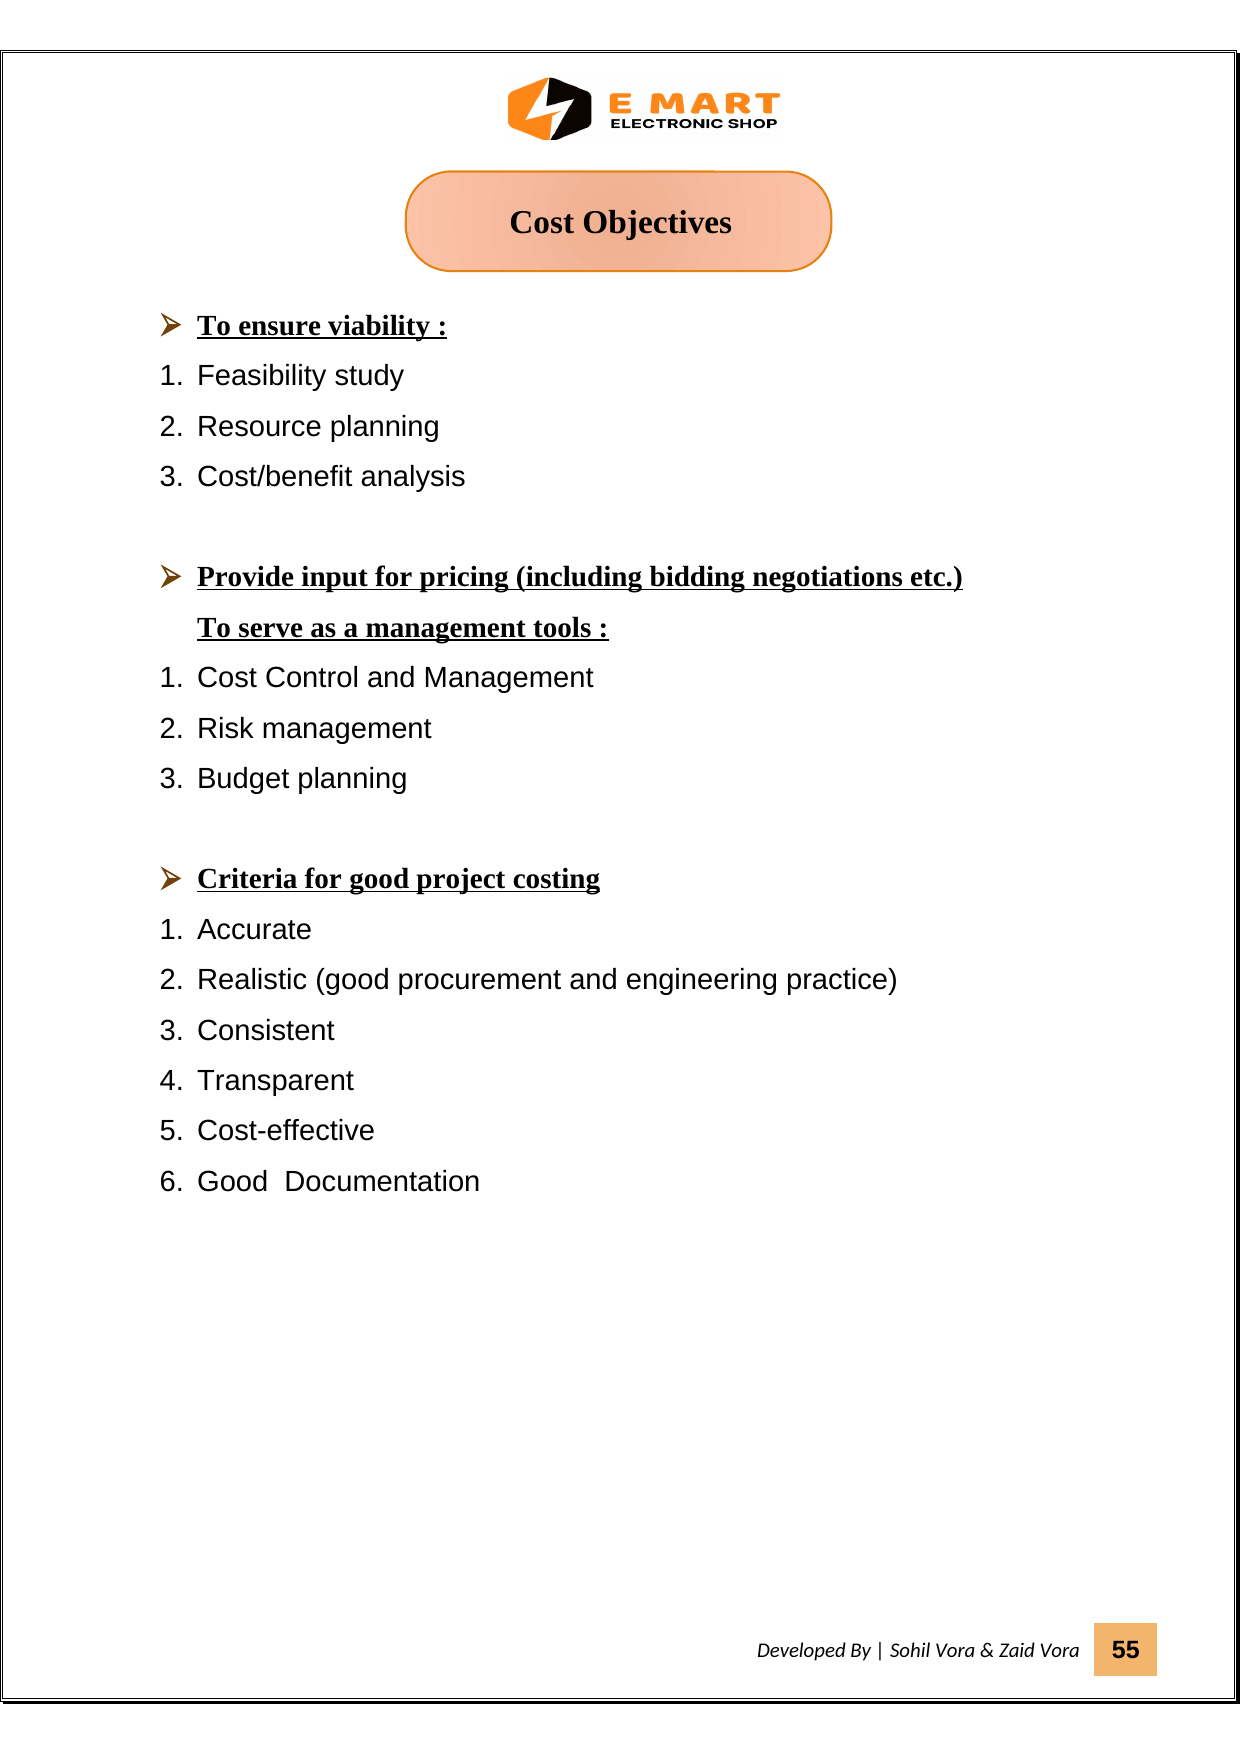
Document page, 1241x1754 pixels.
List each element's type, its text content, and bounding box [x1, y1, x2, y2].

list Budget planning [159, 761, 1234, 794]
list Feasibility study [159, 358, 1234, 392]
list To serve as a management tools : [197, 610, 1234, 643]
list Good Documentation [159, 1163, 1234, 1197]
list Provide input for pricing (including bidding negotiations etc.) [159, 559, 1234, 593]
list To ensure viability : [159, 308, 1234, 342]
list Cost Control and Management [159, 660, 1234, 694]
list Risk management [159, 711, 1234, 744]
list Transparent [159, 1063, 1234, 1096]
list Resource planning [159, 409, 1234, 442]
list Cost-effective [159, 1113, 1234, 1147]
list Criteria for good project costing [159, 862, 1234, 895]
list Cost/benefit analysis [159, 459, 1234, 492]
list Accurate [159, 912, 1234, 946]
list Consistent [159, 1013, 1234, 1046]
picture [504, 76, 783, 139]
list Realistic (good procurement and engineering practice) [159, 962, 1234, 996]
